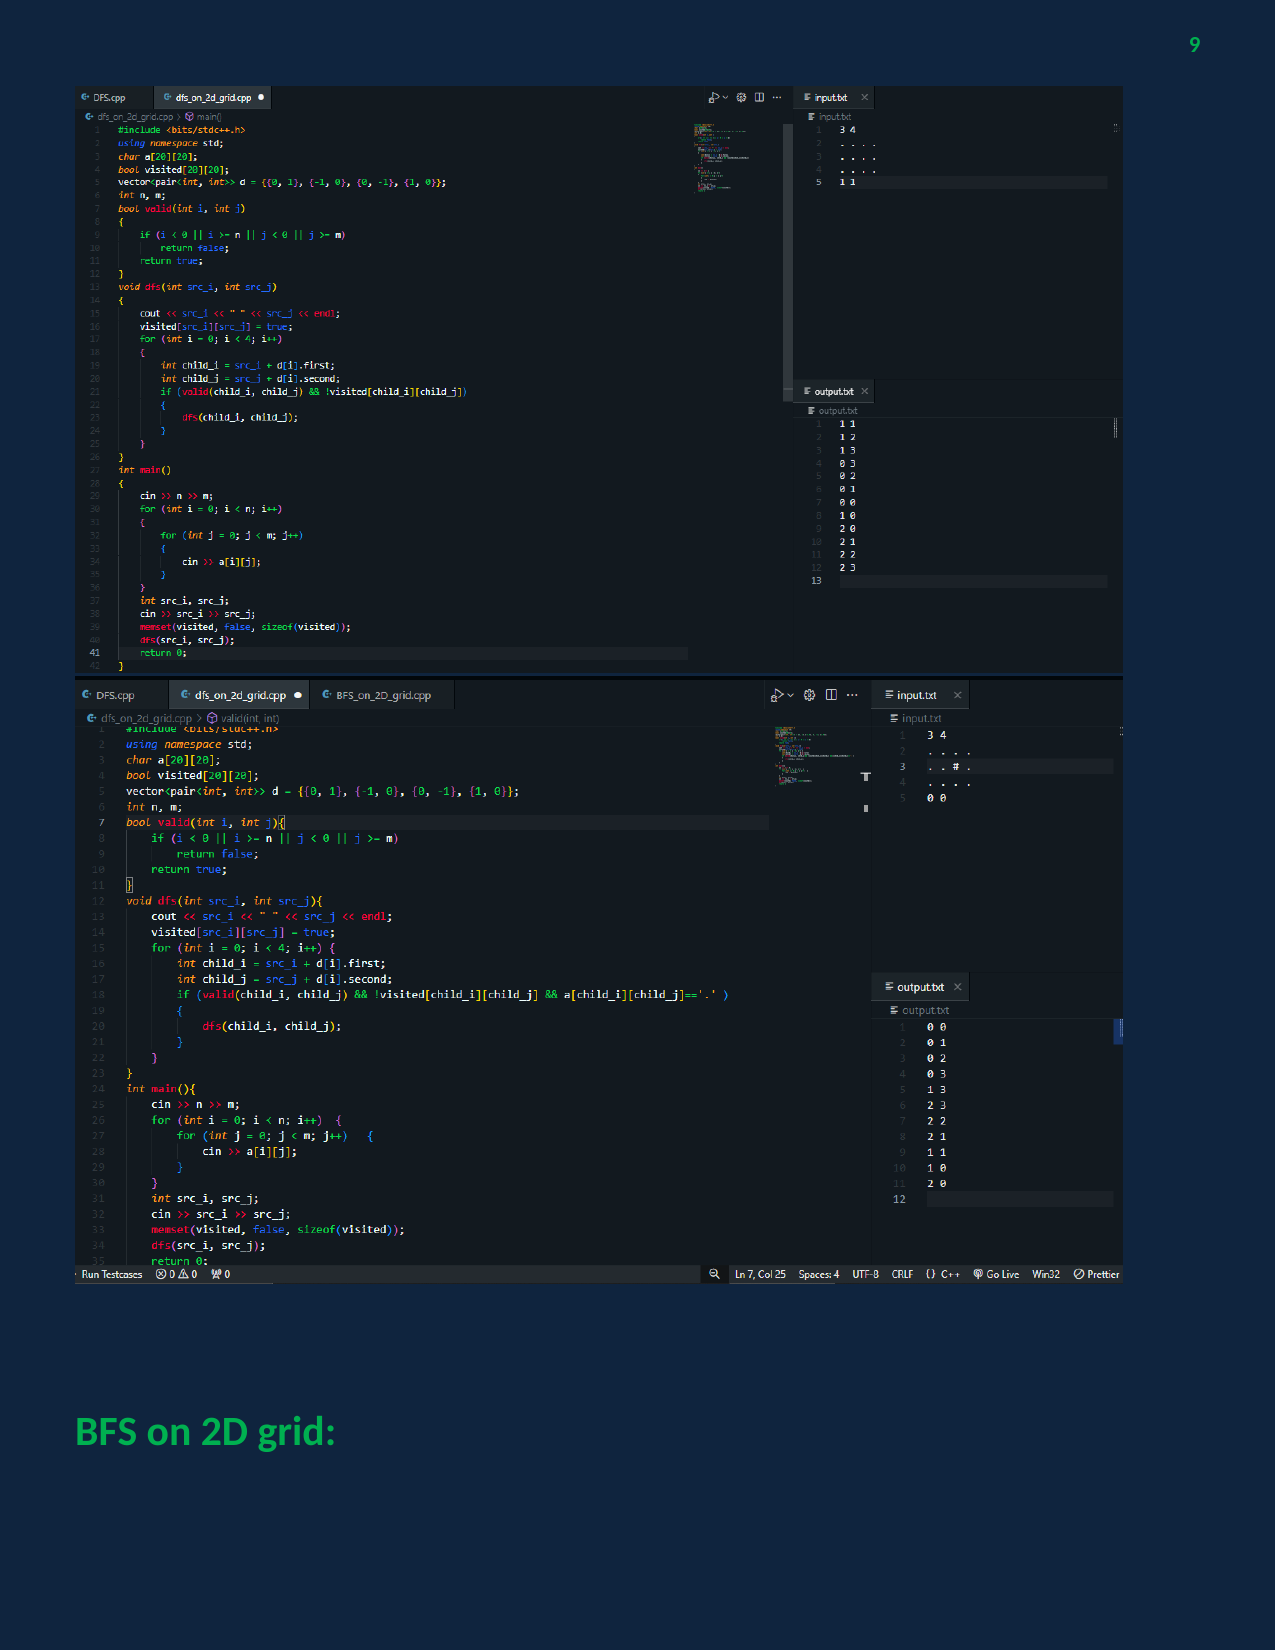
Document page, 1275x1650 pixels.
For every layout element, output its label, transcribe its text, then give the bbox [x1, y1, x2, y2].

picture [75, 676, 1123, 1284]
picture [75, 86, 1123, 673]
text BFS on 2D grid: [75, 1405, 1200, 1456]
